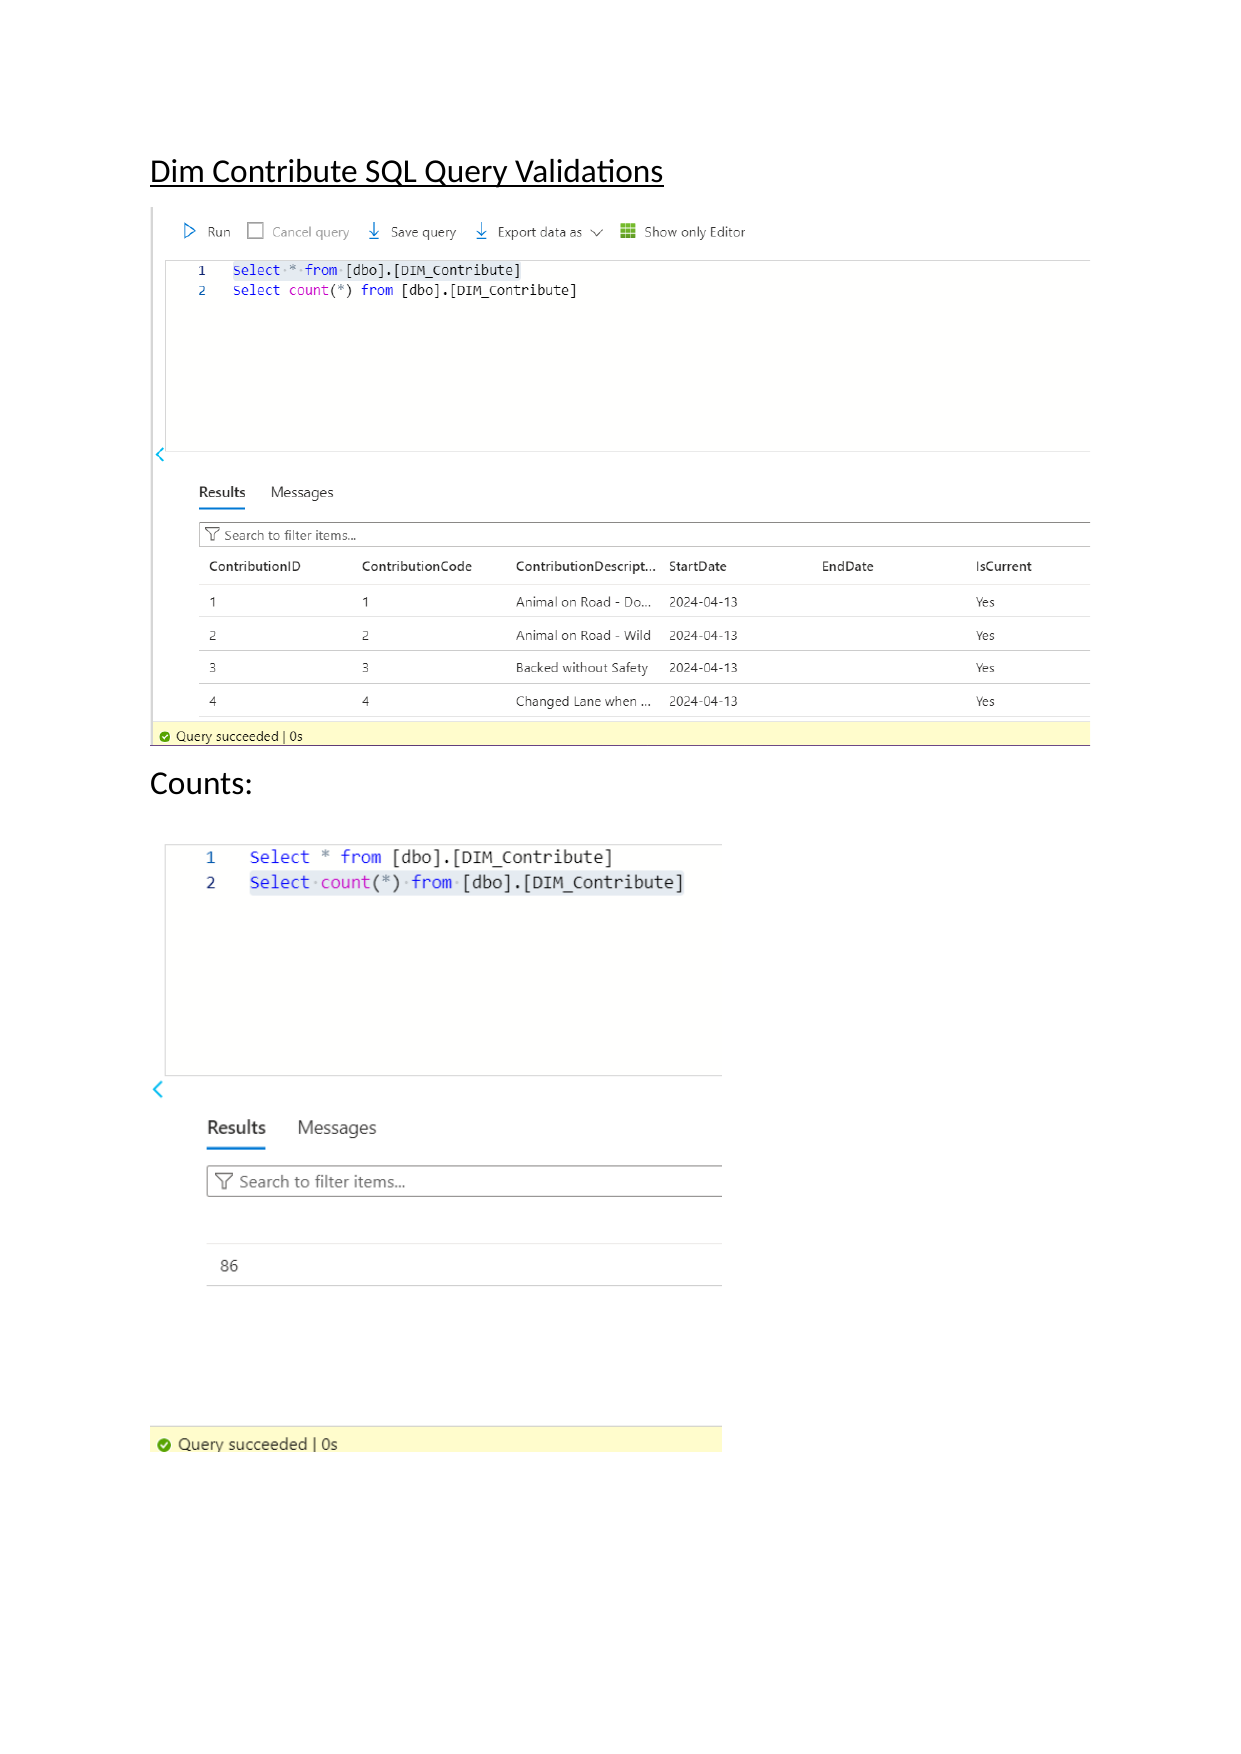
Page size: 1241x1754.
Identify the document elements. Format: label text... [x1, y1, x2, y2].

picture [150, 207, 1091, 746]
text Counts: [150, 762, 1090, 803]
text Dim Contribute SQL Query Validations [150, 150, 1090, 191]
picture [150, 819, 722, 1452]
